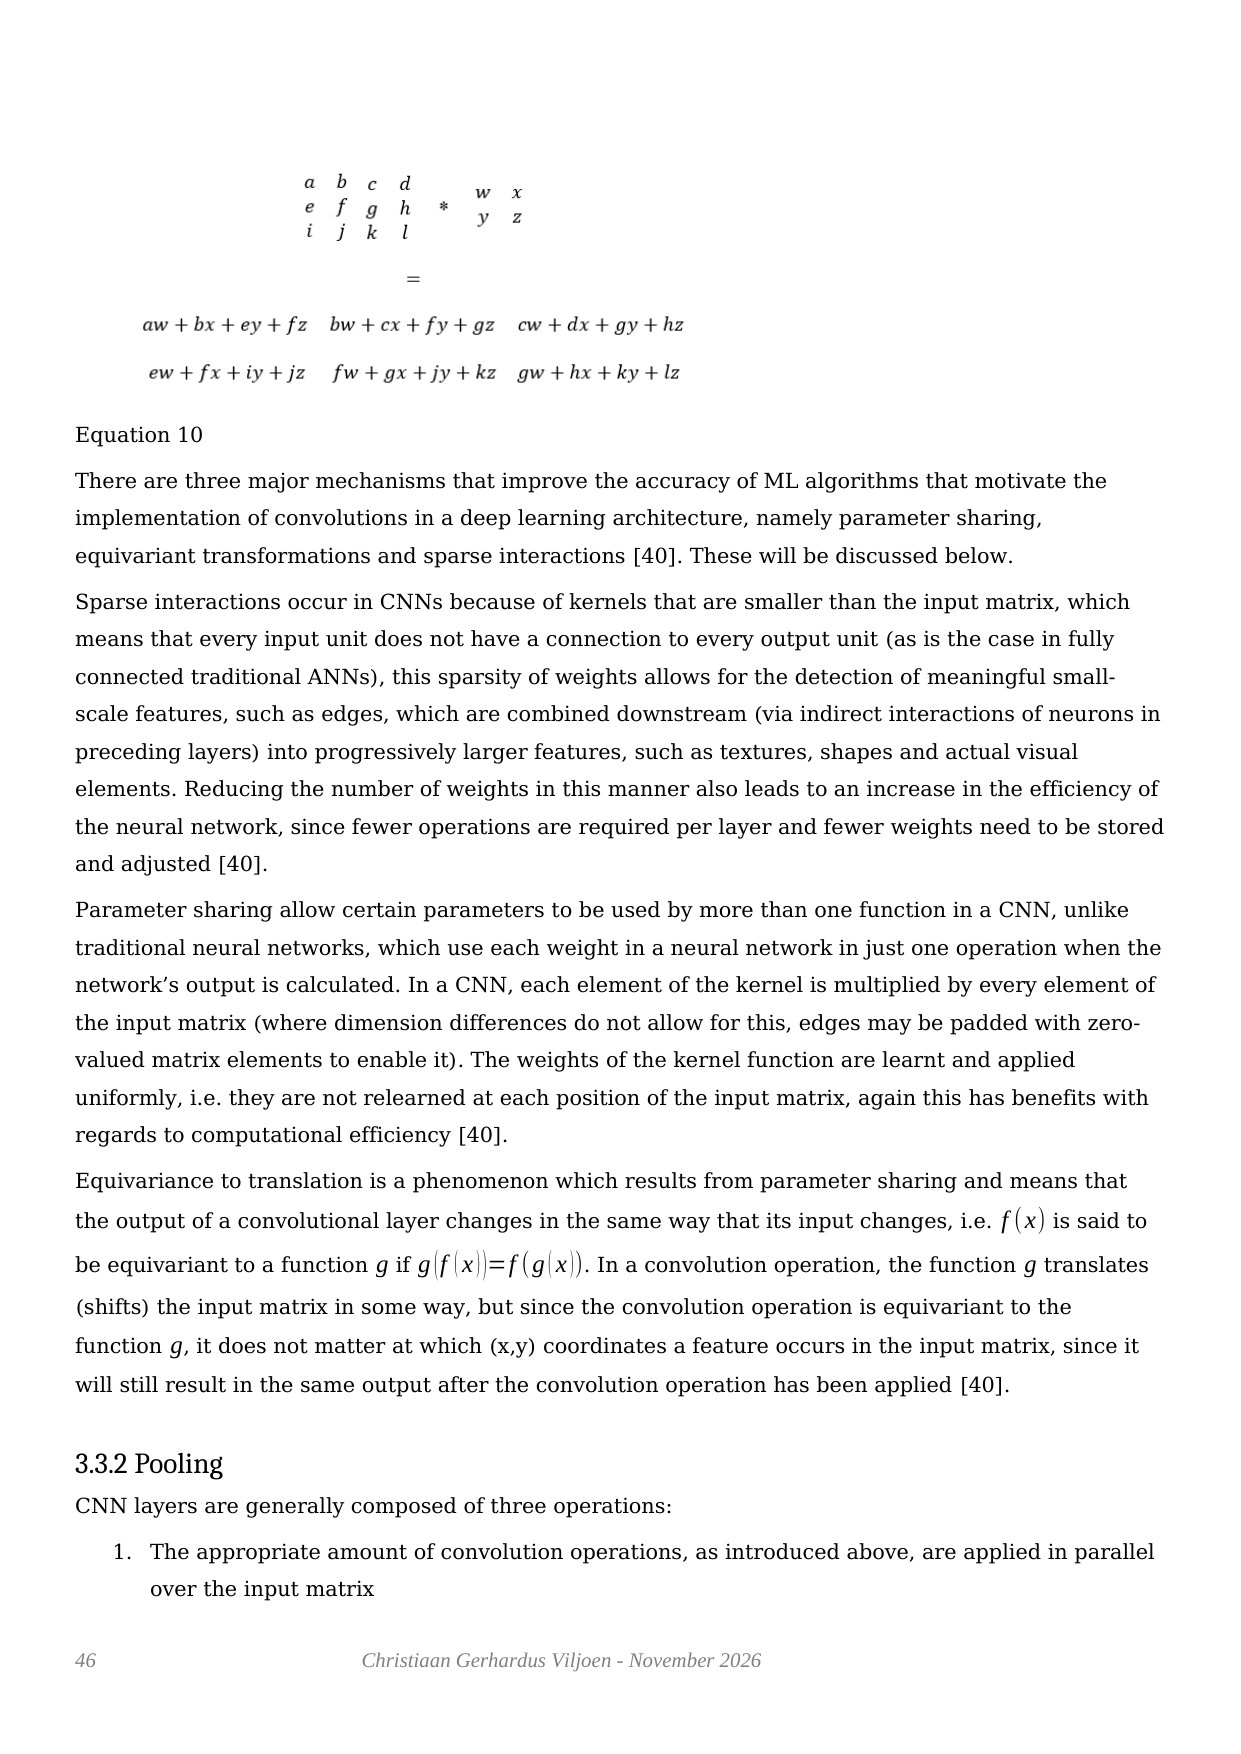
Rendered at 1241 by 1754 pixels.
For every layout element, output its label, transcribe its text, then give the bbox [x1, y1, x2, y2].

text Parameter sharing allow certain parameters to be used by more than one function in a CNN, unlike traditional neural networks, which use each weight in a neural network in just one operation when the network’s output is calculated. In a CNN, each element of the kernel is multiplied by every element of the input matrix (where dimension differences do not allow for this, edges may be padded with zero-valued matrix elements to enable it). The weights of the kernel function are learnt and applied uniformly, i.e. they are not relearned at each position of the input matrix, again this has benefits with regards to computational efficiency . [75, 897, 1165, 1147]
picture [75, 135, 732, 401]
text Equivariance to translation is a phenomenon which results from parameter sharing and means that the output of a convolutional layer changes in the same way that its input changes, i.e. is said to be equivariant to a function if . In a convolution operation, the function translates (shifts) the input matrix in some way, but since the convolution operation is equivariant to the function , it does not matter at which (x,y) coordinates a feature occurs in the input matrix, since it will still result in the same output after the convolution operation has been applied . [75, 1168, 1165, 1397]
text Sparse interactions occur in CNNs because of kernels that are smaller than the input matrix, which means that every input unit does not have a connection to every output unit (as is the case in fully connected traditional ANNs), this sparsity of weights allows for the detection of meaningful small-scale features, such as edges, which are combined downstream (via indirect interactions of neurons in preceding layers) into progressively larger features, such as textures, shapes and actual visual elements. Reducing the number of weights in this manner also leads to an increase in the efficiency of the neural network, since fewer operations are required per layer and fewer weights need to be stored and adjusted . [75, 588, 1165, 876]
text Equation 10 [75, 422, 1165, 447]
text CNN layers are generally composed of three operations: [75, 1493, 1165, 1518]
list The appropriate amount of convolution operations, as introduced above, are applied in parallel over the input matrix [112, 1539, 1165, 1601]
text There are three major mechanisms that improve the accuracy of ML algorithms that motivate the implementation of convolutions in a deep learning architecture, namely parameter sharing, equivariant transformations and sparse interactions . These will be discussed below. [75, 468, 1165, 568]
subtitle Pooling [75, 1447, 1165, 1480]
